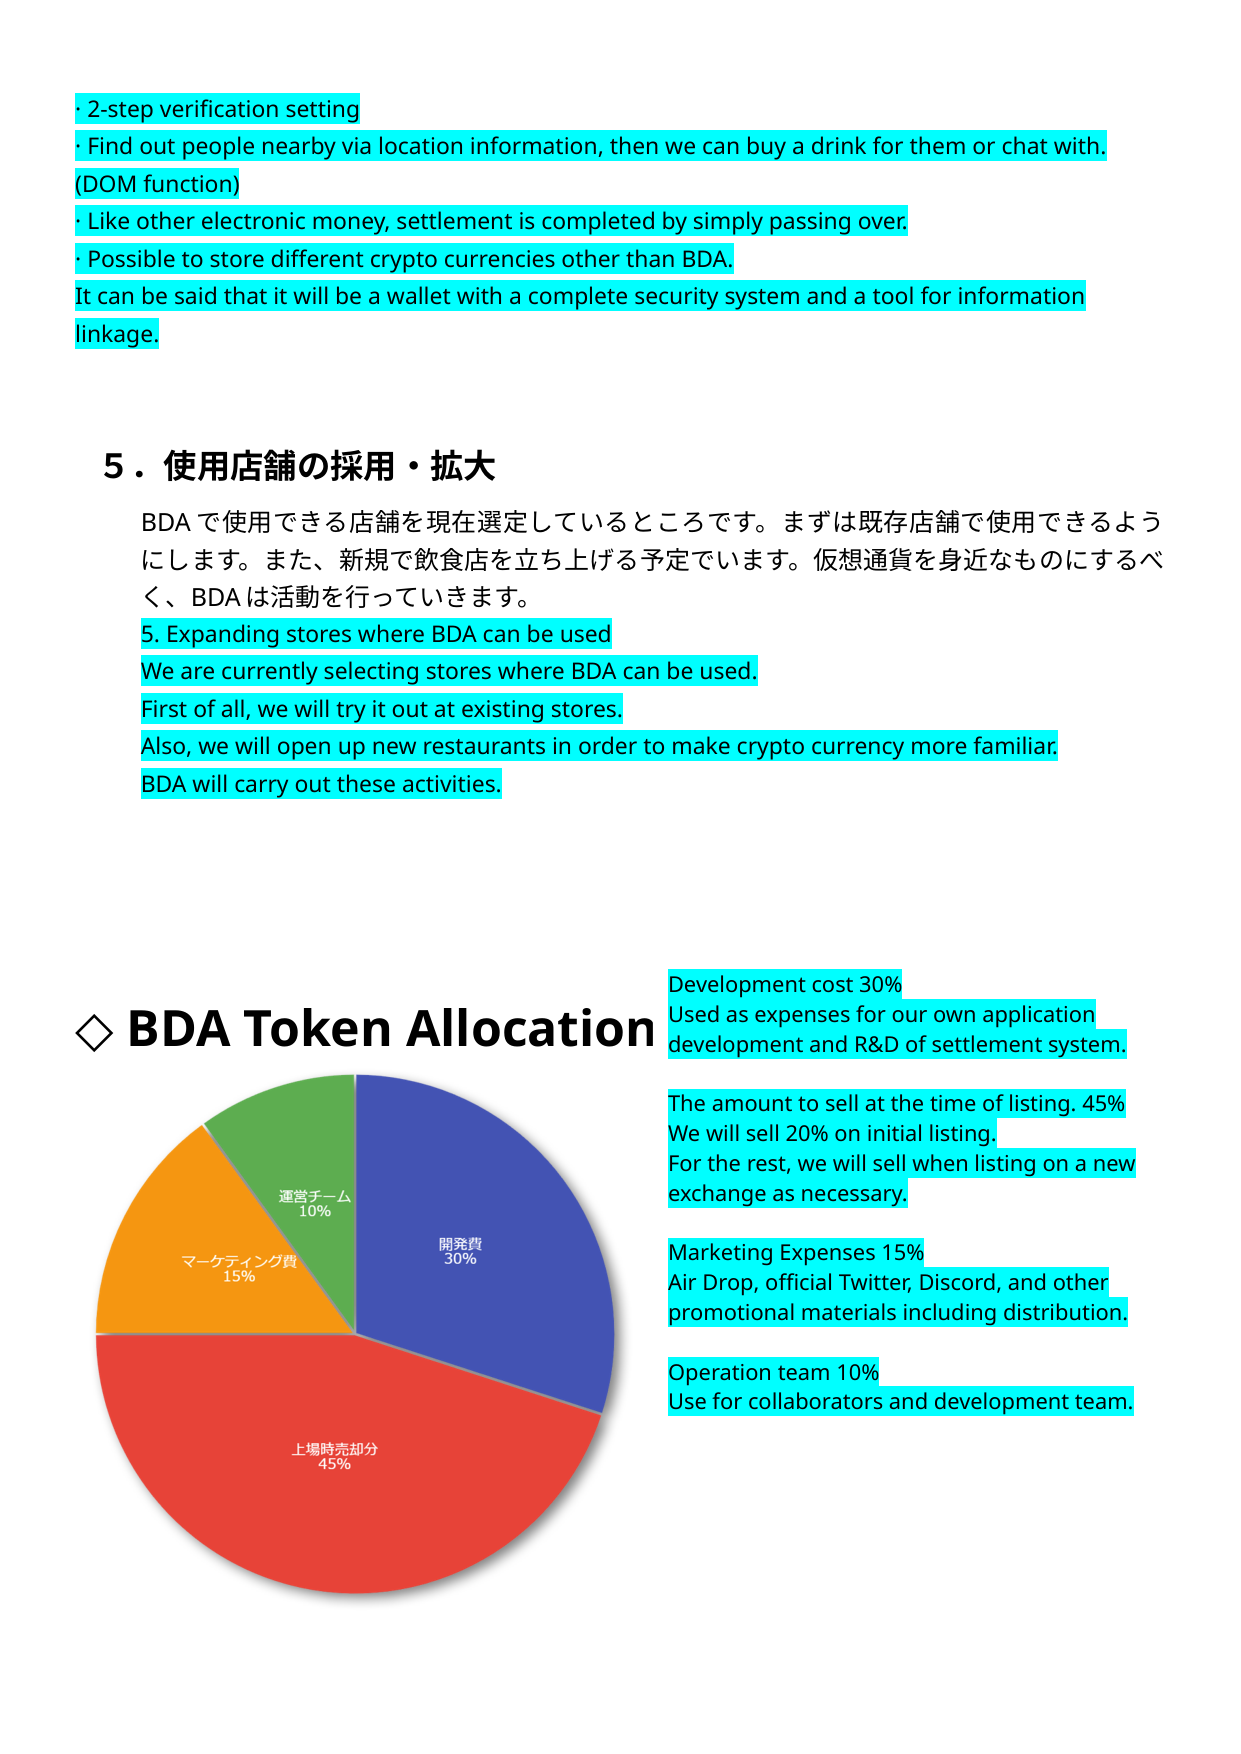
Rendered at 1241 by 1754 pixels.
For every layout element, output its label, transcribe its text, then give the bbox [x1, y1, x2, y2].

text BDAで使用できる店舗を現在選定しているところです。まずは既存店舗で使用できるようにします。また、新規で飲食店を立ち上げる予定でいます。仮想通貨を身近なものにするべく、BDAは活動を行っていきます。 [141, 502, 1165, 614]
text 5. Expanding stores where BDA can be used [141, 614, 1165, 652]
text We are currently selecting stores where BDA can be used. [141, 652, 1165, 689]
text · Find out people nearby via location information, then we can buy a drink for them or chat with. (DOM function) [75, 127, 1165, 202]
text · Like other electronic money, settlement is completed by simply passing over. [75, 202, 1165, 239]
text It can be said that it will be a wallet with a complete security system and a tool for information linkage. [75, 277, 1165, 352]
text · 2-step verification setting [75, 89, 1165, 127]
text Also, we will open up new restaurants in order to make crypto currency more familiar. [141, 727, 1165, 764]
text · Possible to store different crypto currencies other than BDA. [75, 239, 1165, 277]
text ◇ BDA Token Allocation [75, 989, 652, 1064]
text ５．使用店舗の採用・拡大 [97, 427, 1165, 502]
text BDA will carry out these activities. [141, 764, 1165, 802]
text First of all, we will try it out at existing stores. [141, 689, 1165, 727]
picture [75, 1064, 625, 1598]
